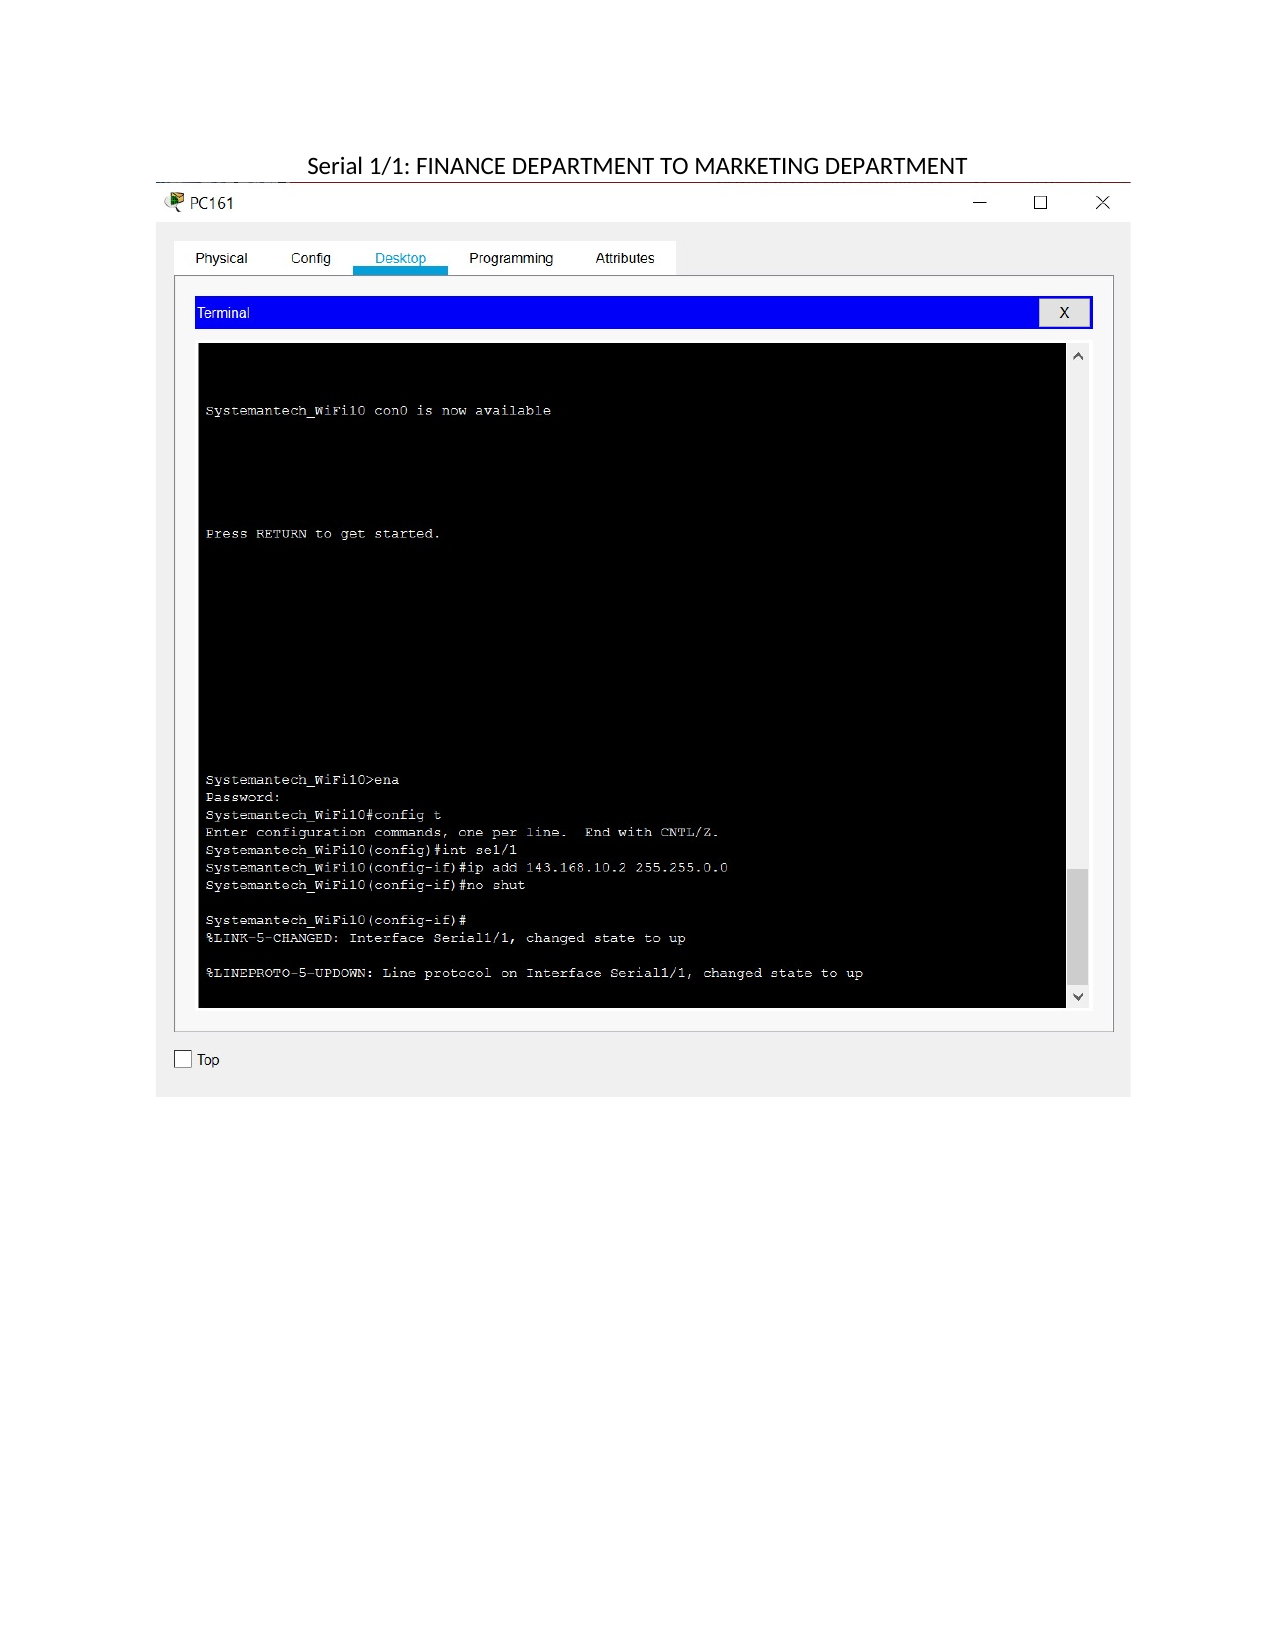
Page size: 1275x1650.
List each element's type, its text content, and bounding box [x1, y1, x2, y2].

picture [155, 182, 1131, 1097]
subtitle Serial 1/1: FINANCE DEPARTMENT TO MARKETING DEPARTMENT [307, 150, 1125, 180]
